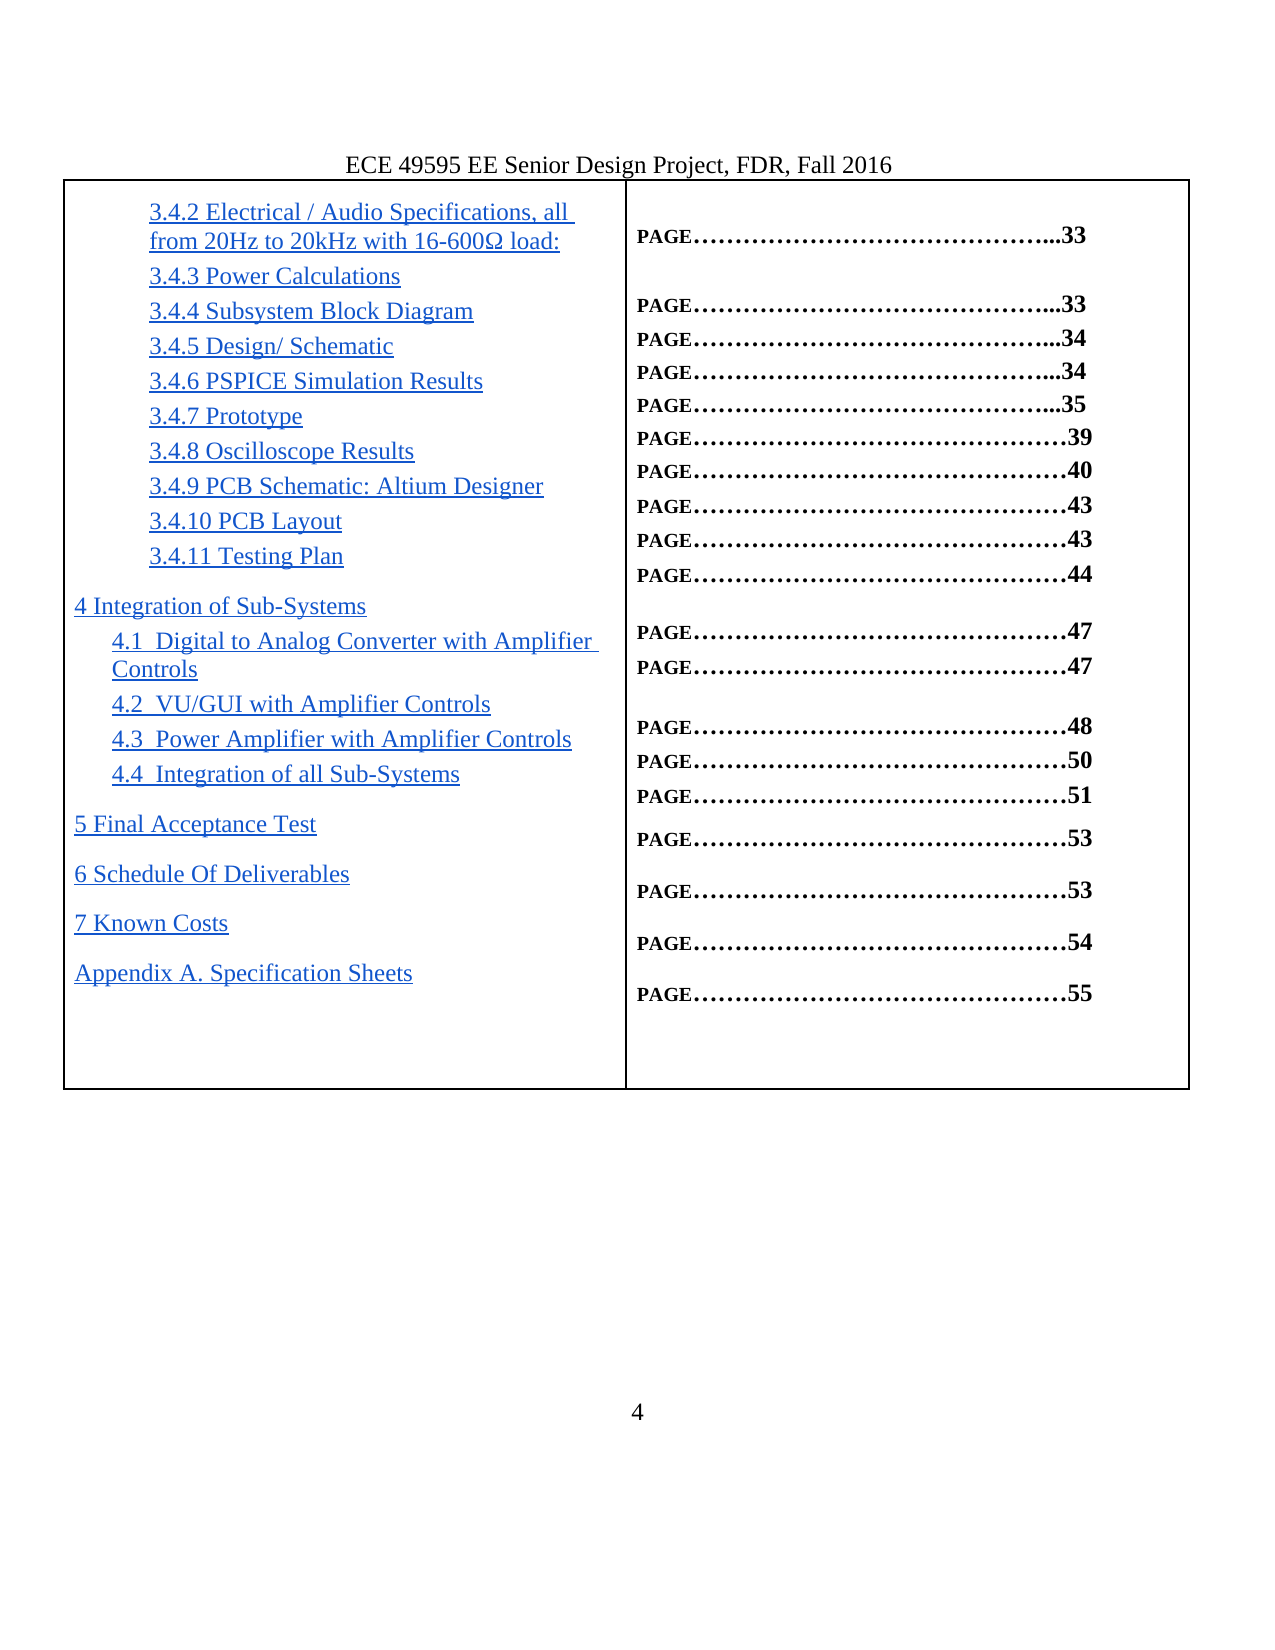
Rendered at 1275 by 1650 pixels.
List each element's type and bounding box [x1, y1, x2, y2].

table_header [65, 181, 625, 1088]
table_header [627, 181, 1188, 1088]
